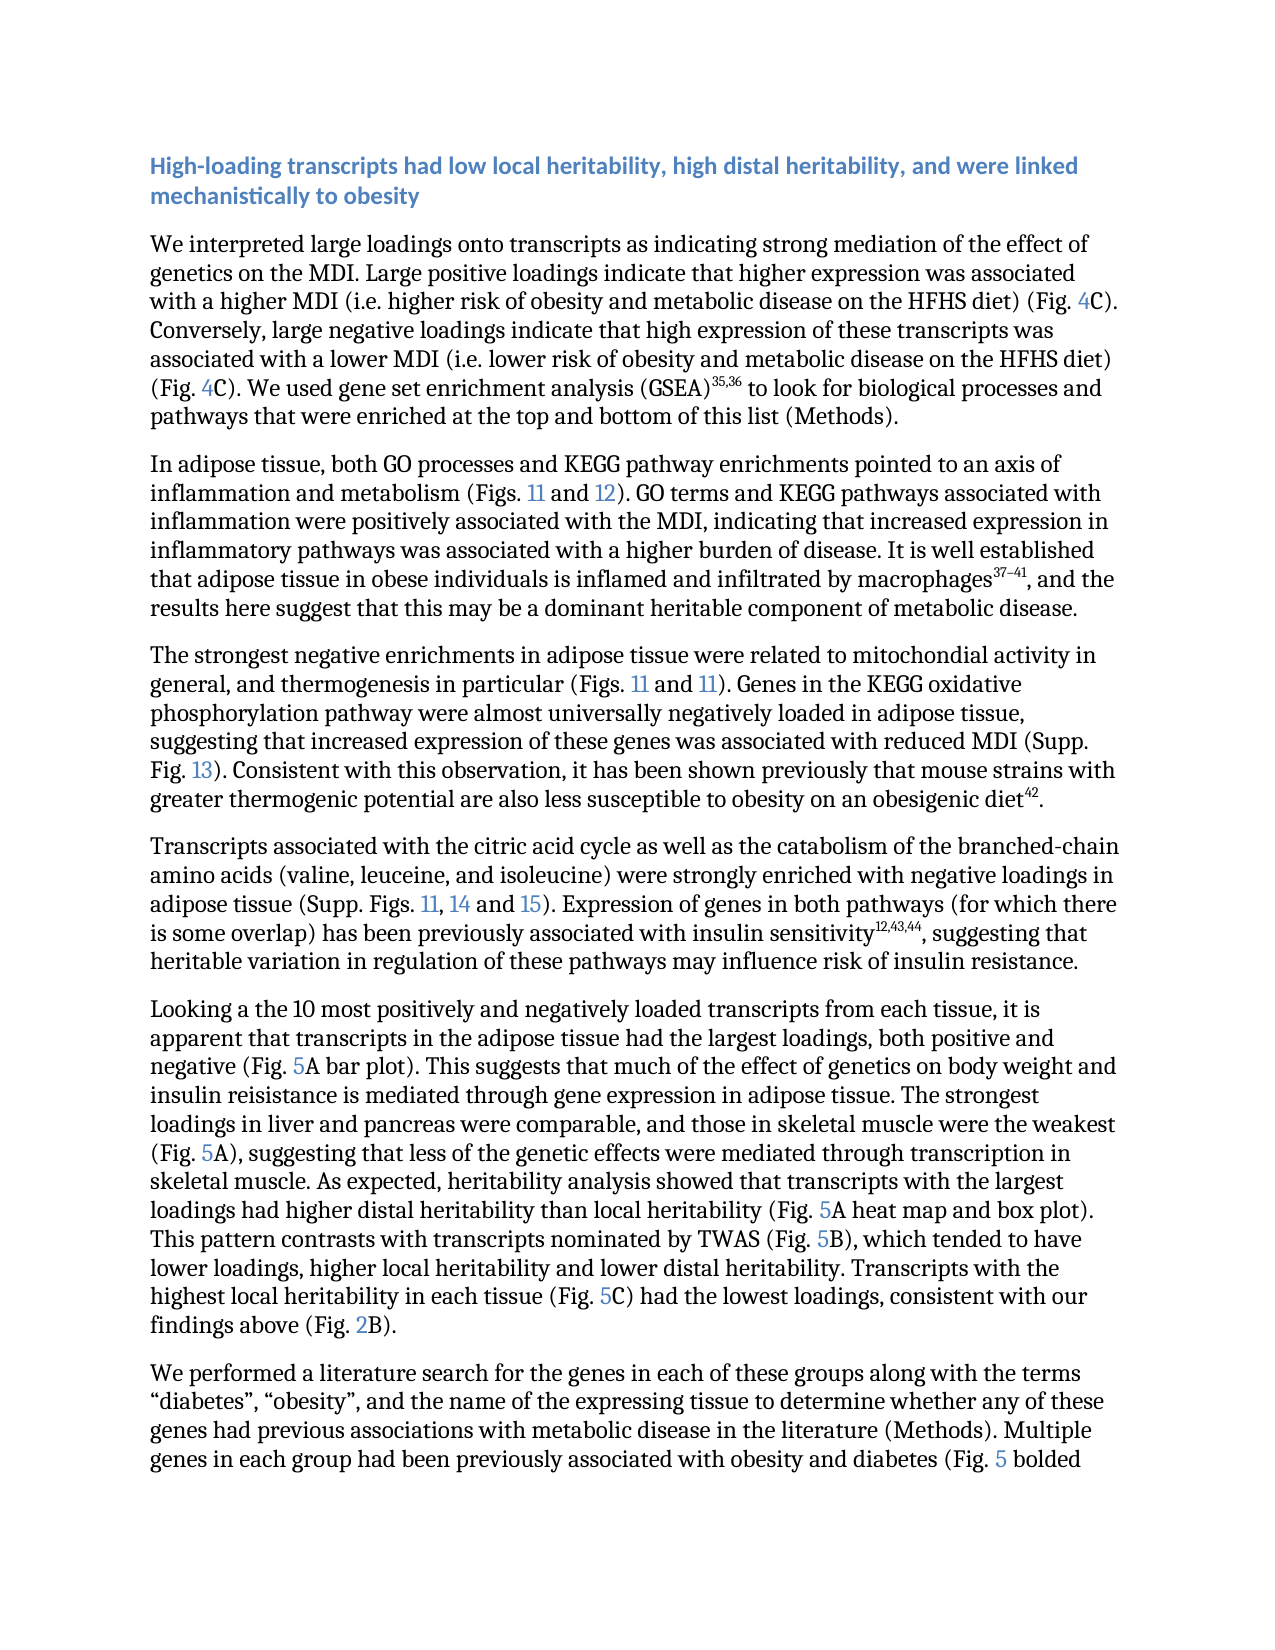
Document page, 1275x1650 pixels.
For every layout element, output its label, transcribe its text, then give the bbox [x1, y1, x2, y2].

text In adipose tissue, both GO processes and KEGG pathway enrichments pointed to an axis of inflammation and metabolism (Figs. 11 and 12). GO terms and KEGG pathways associated with inflammation were positively associated with the MDI, indicating that increased expression in inflammatory pathways was associated with a higher burden of disease. It is well established that adipose tissue in obese individuals is inflamed and infiltrated by macrophages37–41, and the results here suggest that this may be a dominant heritable component of metabolic disease. [150, 450, 1125, 622]
subtitle High-loading transcripts had low local heritability, high distal heritability, and were linked mechanistically to obesity [150, 150, 1125, 211]
text Transcripts associated with the citric acid cycle as well as the catabolism of the branched-chain amino acids (valine, leuceine, and isoleucine) were strongly enriched with negative loadings in adipose tissue (Supp. Figs. 11, 14 and 15). Expression of genes in both pathways (for which there is some overlap) has been previously associated with insulin sensitivity12,43,44, suggesting that heritable variation in regulation of these pathways may influence risk of insulin resistance. [150, 832, 1125, 976]
text We interpreted large loadings onto transcripts as indicating strong mediation of the effect of genetics on the MDI. Large positive loadings indicate that higher expression was associated with a higher MDI (i.e. higher risk of obesity and metabolic disease on the HFHS diet) (Fig. 4C). Conversely, large negative loadings indicate that high expression of these transcripts was associated with a lower MDI (i.e. lower risk of obesity and metabolic disease on the HFHS diet) (Fig. 4C). We used gene set enrichment analysis (GSEA)35,36 to look for biological processes and pathways that were enriched at the top and bottom of this list (Methods). [150, 230, 1125, 431]
text The strongest negative enrichments in adipose tissue were related to mitochondial activity in general, and thermogenesis in particular (Figs. 11 and 11). Genes in the KEGG oxidative phosphorylation pathway were almost universally negatively loaded in adipose tissue, suggesting that increased expression of these genes was associated with reduced MDI (Supp. Fig. 13). Consistent with this observation, it has been shown previously that mouse strains with greater thermogenic potential are also less susceptible to obesity on an obesigenic diet42. [150, 641, 1125, 813]
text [150, 1358, 1125, 1473]
text Looking a the 10 most positively and negatively loaded transcripts from each tissue, it is apparent that transcripts in the adipose tissue had the largest loadings, both positive and negative (Fig. 5A bar plot). This suggests that much of the effect of genetics on body weight and insulin reisistance is mediated through gene expression in adipose tissue. The strongest loadings in liver and pancreas were comparable, and those in skeletal muscle were the weakest (Fig. 5A), suggesting that less of the genetic effects were mediated through transcription in skeletal muscle. As expected, heritability analysis showed that transcripts with the largest loadings had higher distal heritability than local heritability (Fig. 5A heat map and box plot). This pattern contrasts with transcripts nominated by TWAS (Fig. 5B), which tended to have lower loadings, higher local heritability and lower distal heritability. Transcripts with the highest local heritability in each tissue (Fig. 5C) had the lowest loadings, consistent with our findings above (Fig. 2B). [150, 995, 1125, 1340]
